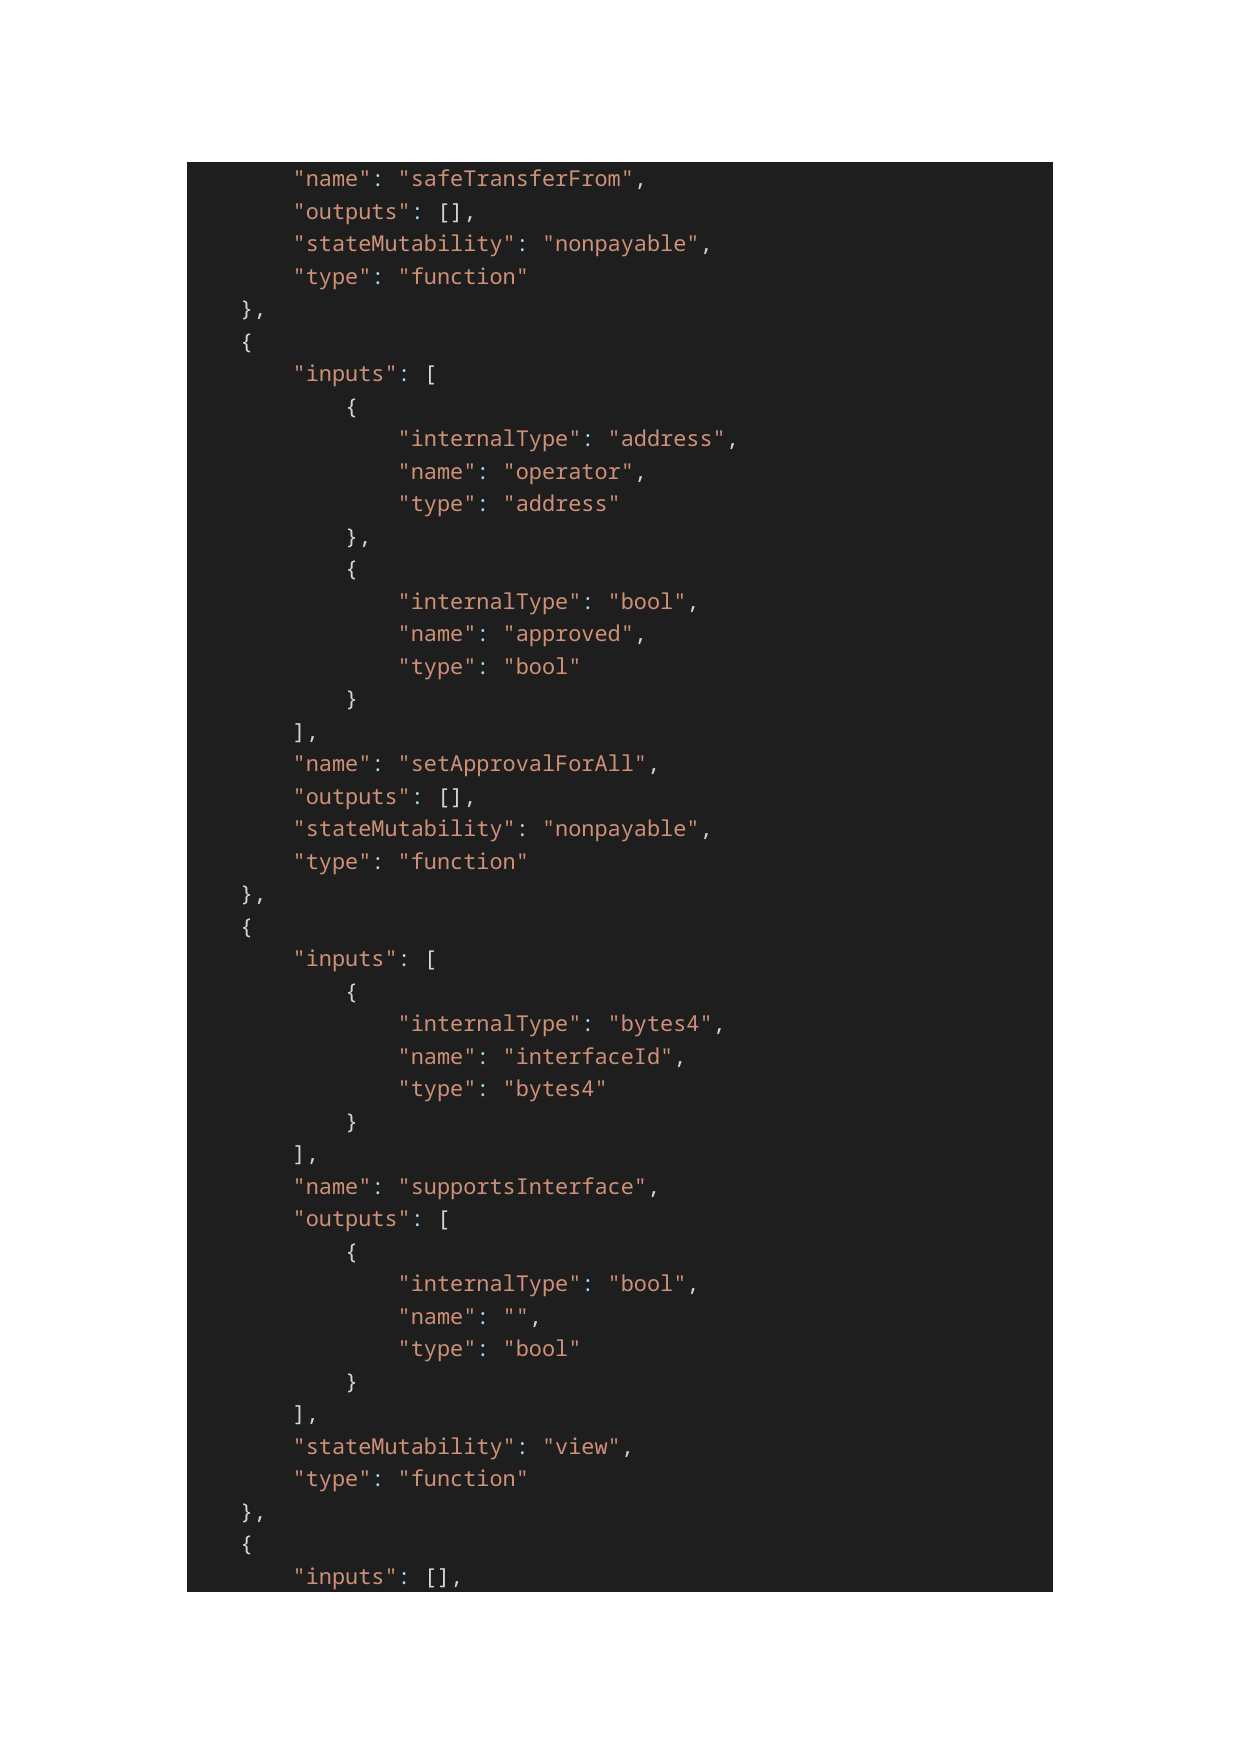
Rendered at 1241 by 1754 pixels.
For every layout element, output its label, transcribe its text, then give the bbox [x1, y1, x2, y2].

text } [187, 682, 1053, 714]
text "inputs": [], [187, 1559, 1053, 1592]
text "name": "interfaceId", [187, 1039, 1053, 1072]
text "outputs": [ [187, 1202, 1053, 1234]
text } [187, 1104, 1053, 1137]
text "internalType": "address", [187, 422, 1053, 454]
text "internalType": "bytes4", [187, 1007, 1053, 1039]
text ], [187, 1397, 1053, 1429]
text { [187, 1527, 1053, 1559]
text "stateMutability": "nonpayable", [187, 227, 1053, 259]
text "name": "", [187, 1299, 1053, 1332]
text "outputs": [], [187, 779, 1053, 812]
text "type": "address" [187, 487, 1053, 519]
text }, [187, 519, 1053, 552]
text "type": "function" [187, 844, 1053, 877]
text "name": "operator", [187, 454, 1053, 487]
text "type": "function" [187, 259, 1053, 292]
text "name": "setApprovalForAll", [187, 747, 1053, 779]
text "type": "function" [187, 1462, 1053, 1494]
text "internalType": "bool", [187, 1267, 1053, 1299]
text { [187, 974, 1053, 1007]
text "inputs": [ [187, 357, 1053, 389]
text }, [187, 877, 1053, 909]
text "type": "bytes4" [187, 1072, 1053, 1104]
text ], [187, 1137, 1053, 1169]
text "outputs": [], [187, 194, 1053, 227]
text { [187, 324, 1053, 357]
text { [187, 909, 1053, 942]
text }, [187, 1494, 1053, 1527]
text "stateMutability": "nonpayable", [187, 812, 1053, 844]
text }, [187, 292, 1053, 324]
text { [187, 552, 1053, 584]
text } [187, 1364, 1053, 1397]
text "name": "supportsInterface", [187, 1169, 1053, 1202]
text ], [187, 714, 1053, 747]
text "inputs": [ [187, 942, 1053, 974]
text "name": "safeTransferFrom", [187, 162, 1053, 194]
text "stateMutability": "view", [187, 1429, 1053, 1462]
text "internalType": "bool", [187, 584, 1053, 617]
text { [187, 1234, 1053, 1267]
text { [187, 389, 1053, 422]
text "type": "bool" [187, 649, 1053, 682]
text "type": "bool" [187, 1332, 1053, 1364]
text "name": "approved", [187, 617, 1053, 649]
